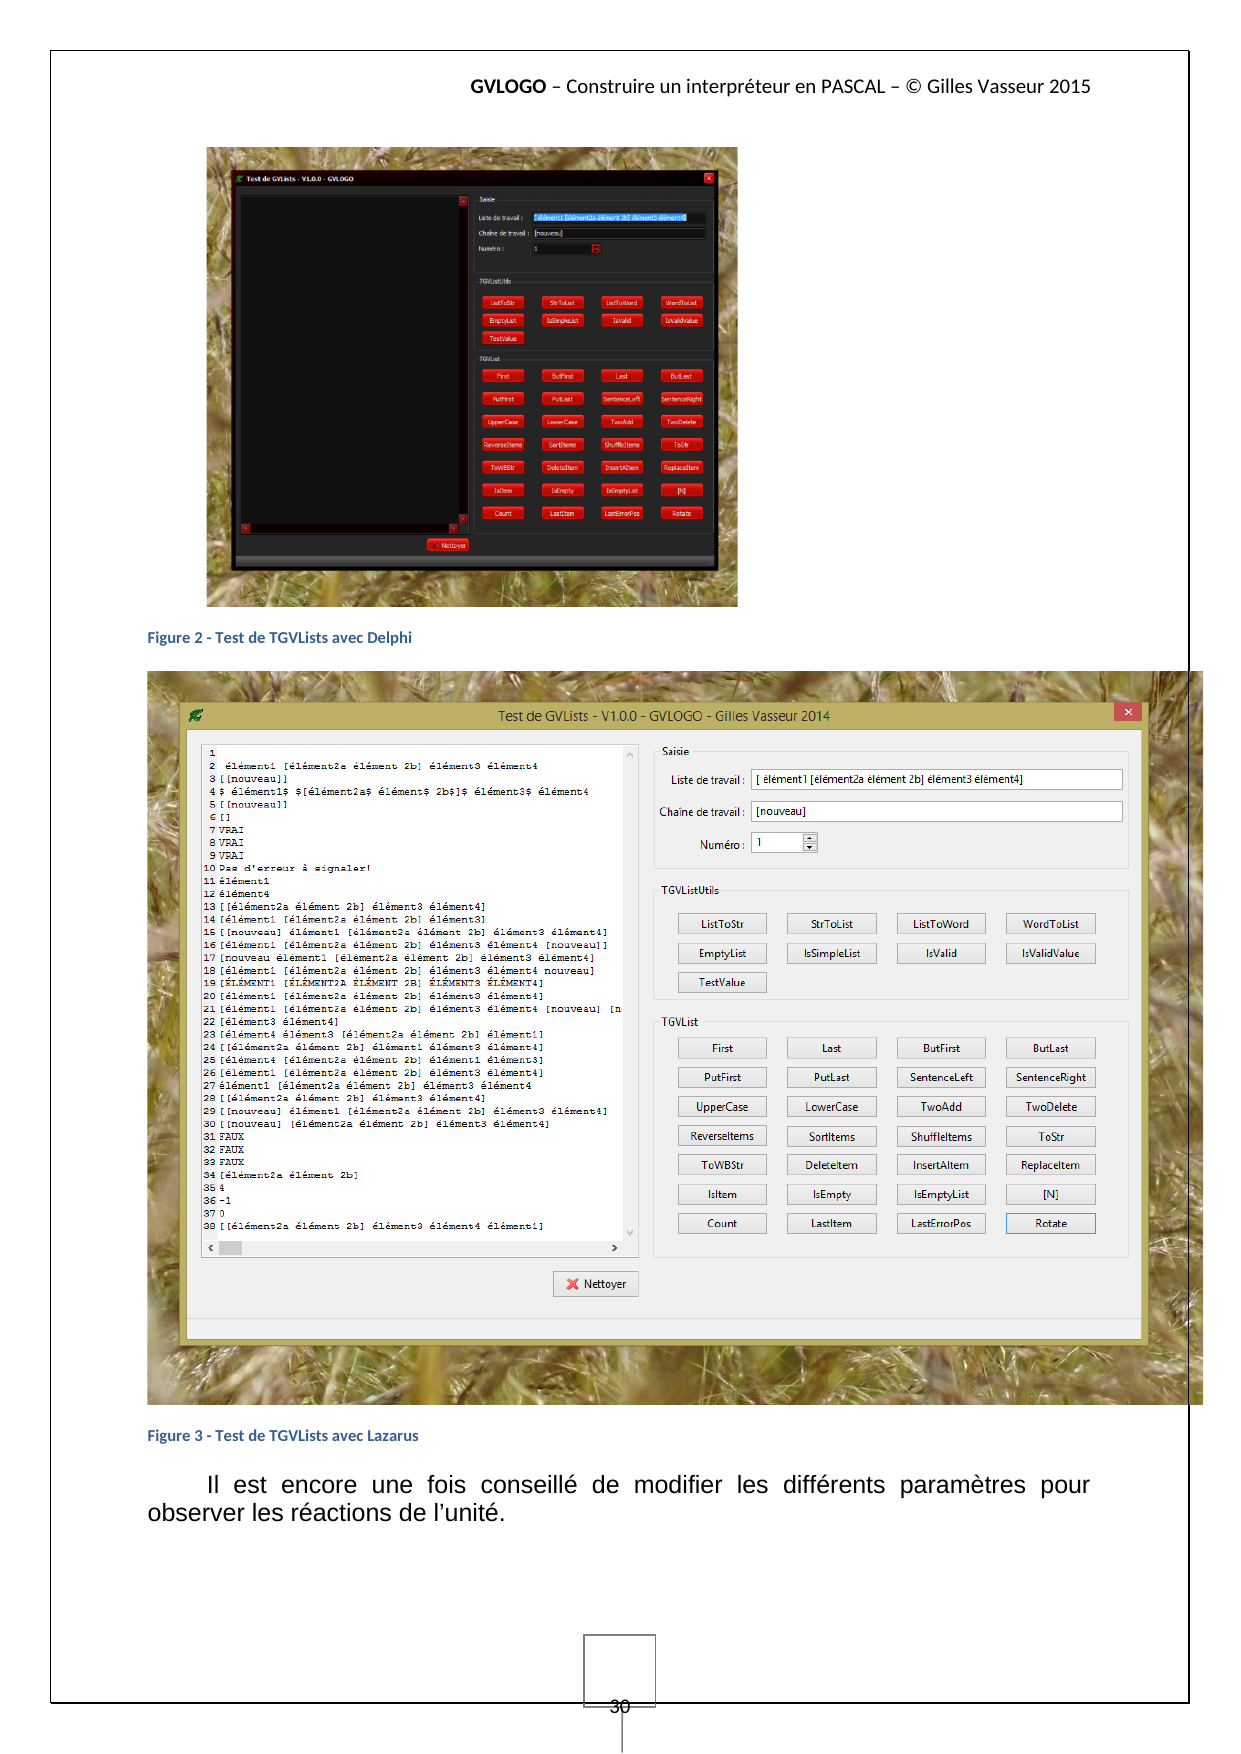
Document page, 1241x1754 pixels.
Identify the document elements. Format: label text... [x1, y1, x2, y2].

picture [147, 671, 1188, 1405]
picture [206, 147, 738, 607]
picture [1189, 671, 1204, 1405]
text Il est encore une fois conseillé de modifier les différents paramètres pour observer les réactions de l’unité. [147, 1470, 1092, 1527]
